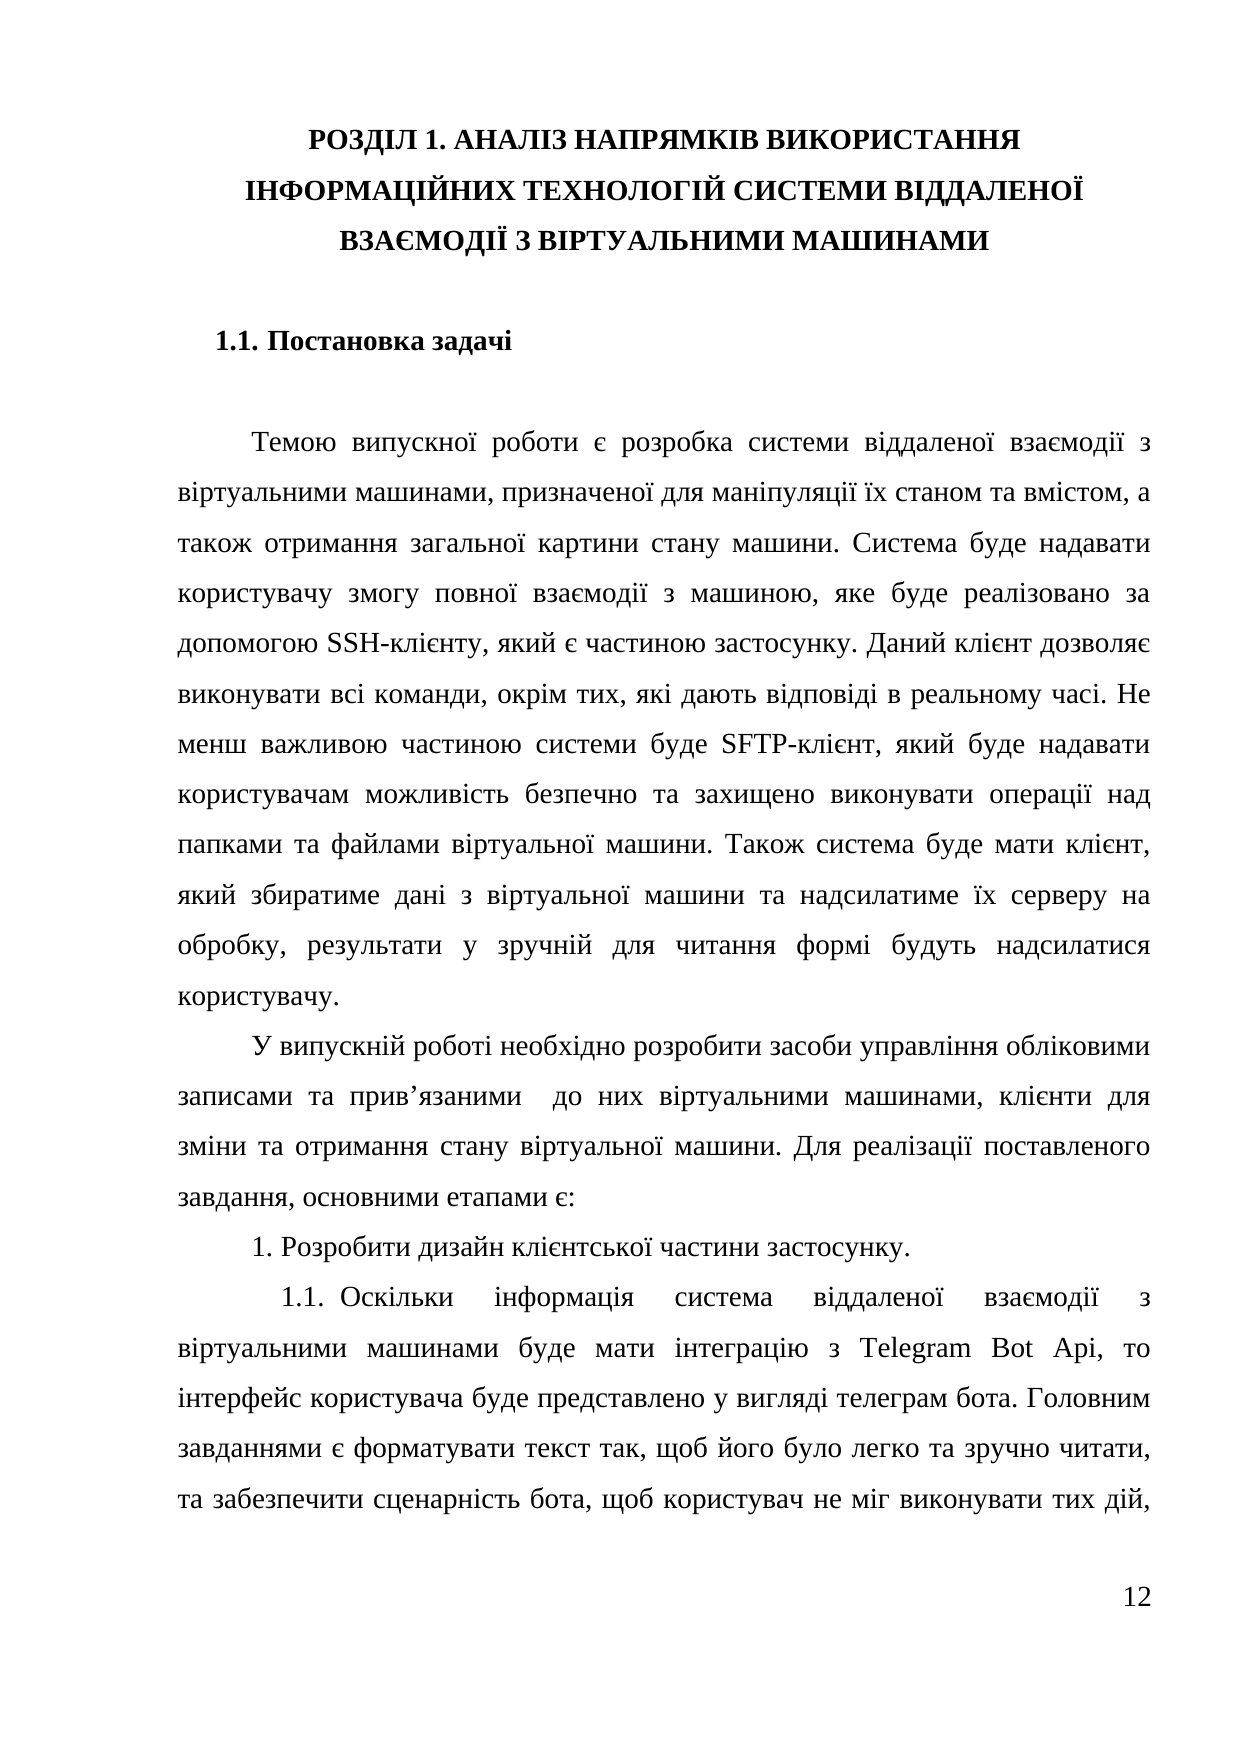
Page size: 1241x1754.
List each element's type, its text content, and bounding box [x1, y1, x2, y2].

text Темою випускної роботи є розробка системи віддаленої взаємодії з віртуальними машинами, призначеної для маніпуляції їх станом та вмістом, а також отримання загальної картини стану машини. Система буде надавати користувачу змогу повної взаємодії з машиною, яке буде реалізовано за допомогою SSH-клієнту, який є частиною застосунку. Даний клієнт дозволяє виконувати всі команди, окрім тих, які дають відповіді в реальному часі. Не менш важливою частиною системи буде SFTP-клієнт, який буде надавати користувачам можливість безпечно та захищено виконувати операції над папками та файлами віртуальної машини. Також система буде мати клієнт, який збиратиме дані з віртуальної машини та надсилатиме їх серверу на обробку, результати у зручній для читання формі будуть надсилатися користувачу. [177, 424, 1152, 1011]
subtitle Постановка задачі [215, 323, 1152, 357]
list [177, 1279, 1152, 1514]
list Розробити дизайн клієнтської частини застосунку. [177, 1229, 1152, 1263]
text У випускній роботі необхідно розробити засоби управління обліковими записами та прив’язаними до них віртуальними машинами, клієнти для зміни та отримання стану віртуальної машини. Для реалізації поставленого завдання, основними етапами є: [177, 1028, 1152, 1212]
subtitle РОЗДІЛ 1. АНАЛІЗ НАПРЯМКІВ ВИКОРИСТАННЯ ІНФОРМАЦІЙНИХ ТЕХНОЛОГІЙ СИСТЕМИ ВІДДАЛЕНОЇ ВЗАЄМОДІЇ З ВІРТУАЛЬНИМИ МАШИНАМИ [177, 122, 1152, 256]
